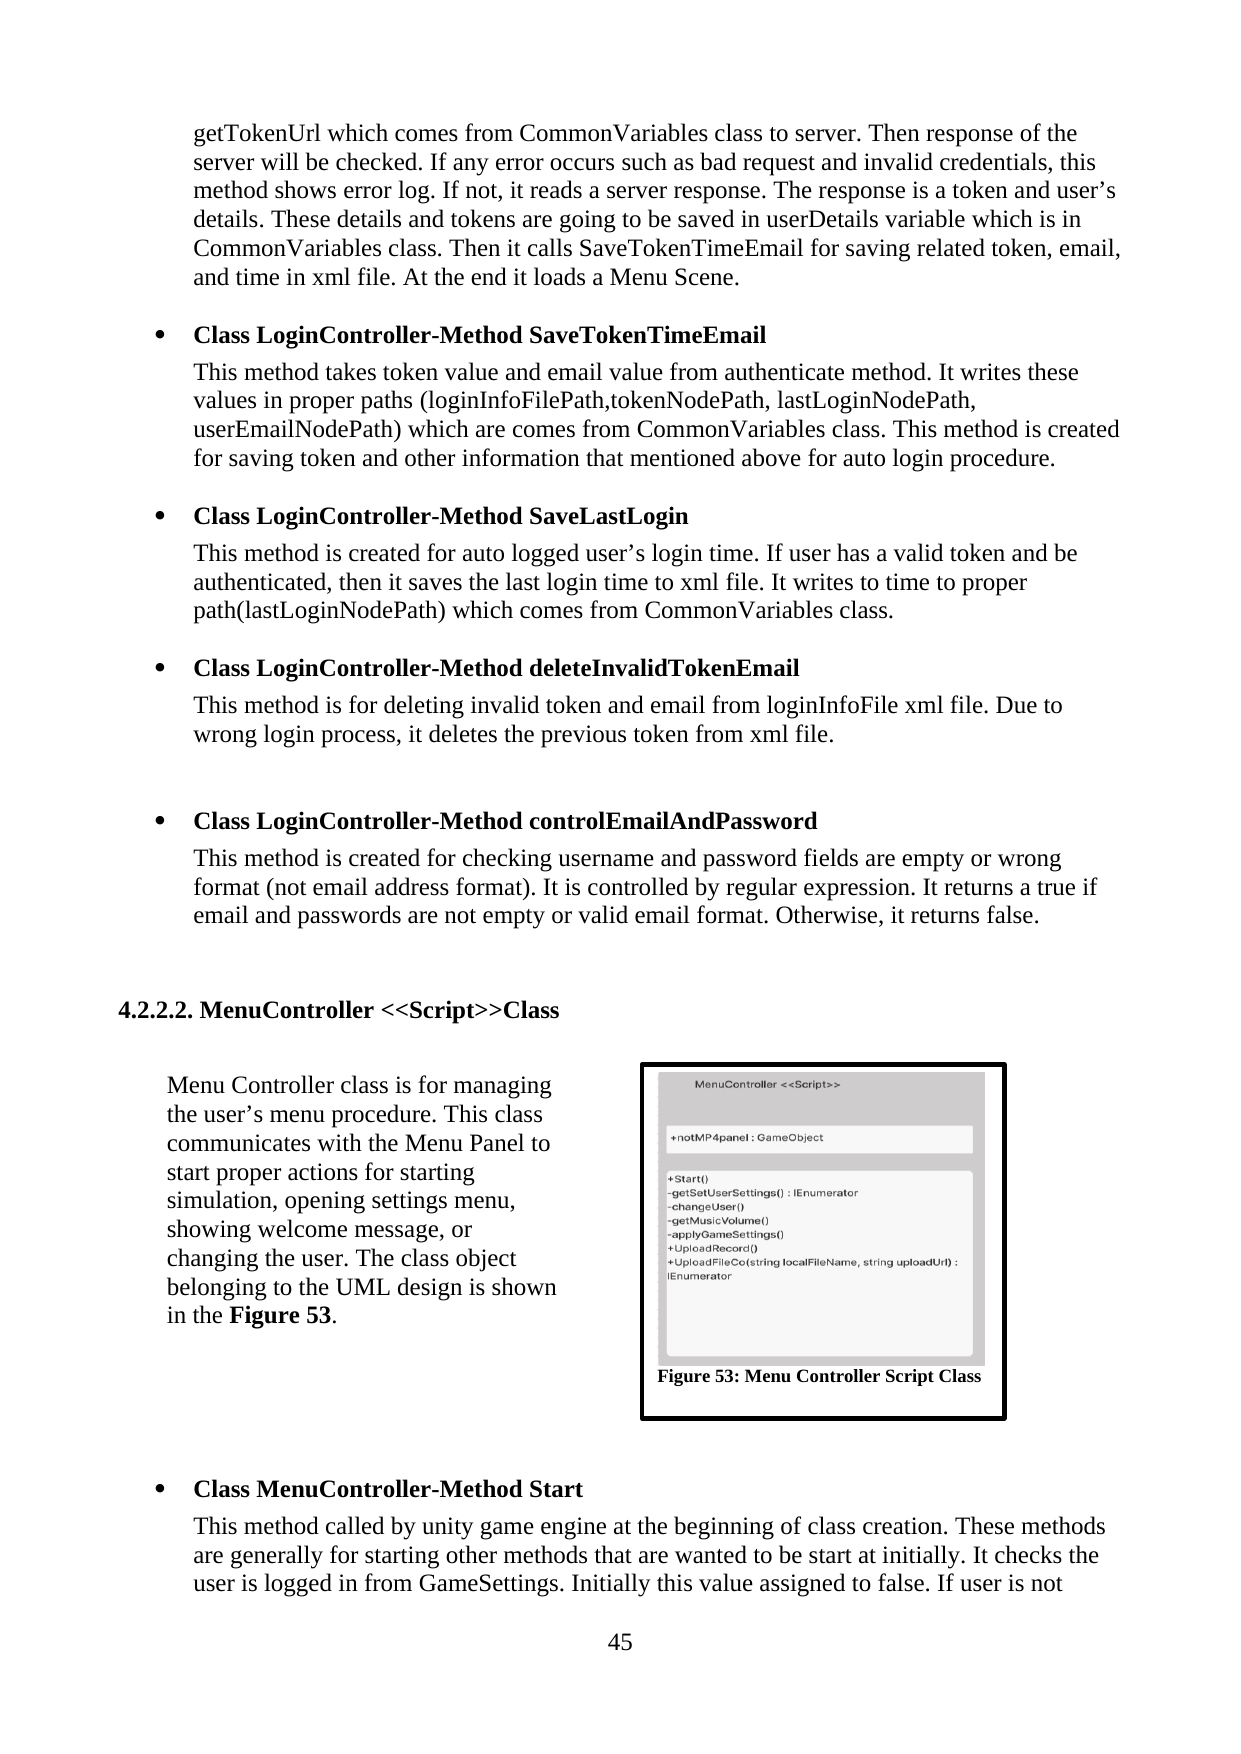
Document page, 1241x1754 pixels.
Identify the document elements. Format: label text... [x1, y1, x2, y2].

subtitle Class LoginController-Method deleteInvalidTokenEmail [156, 653, 1122, 682]
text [193, 118, 1122, 291]
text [193, 1511, 1122, 1597]
text This method is created for auto logged user’s login time. If user has a valid token and be authenticated, then it saves the last login time to xml file. It writes to time to proper path(lastLoginNodePath) which comes from CommonVariables class. [193, 538, 1122, 624]
text This method is created for checking username and password fields are empty or wrong format (not email address format). It is controlled by regular expression. It returns a true if email and passwords are not empty or valid email format. Otherwise, it returns false. [193, 843, 1122, 929]
text This method is for deleting invalid token and email from loginInfoFile xml file. Due to wrong login process, it deletes the previous token from xml file. [193, 691, 1122, 748]
subtitle Class LoginController-Method controlEmailAndPassword [156, 806, 1122, 835]
picture [657, 1072, 985, 1366]
subtitle Class LoginController-Method SaveTokenTimeEmail [156, 320, 1122, 348]
subtitle 4.2.2.2. MenuController <<Script>>Class [118, 996, 1122, 1024]
text This method takes token value and email value from authenticate method. It writes these values in proper paths (loginInfoFilePath,tokenNodePath, lastLoginNodePath, userEmailNodePath) which are comes from CommonVariables class. This method is created for saving token and other information that mentioned above for auto login procedure. [193, 357, 1122, 472]
subtitle Class MenuController-Method Start [156, 1474, 1122, 1503]
subtitle Class LoginController-Method SaveLastLogin [156, 501, 1122, 530]
